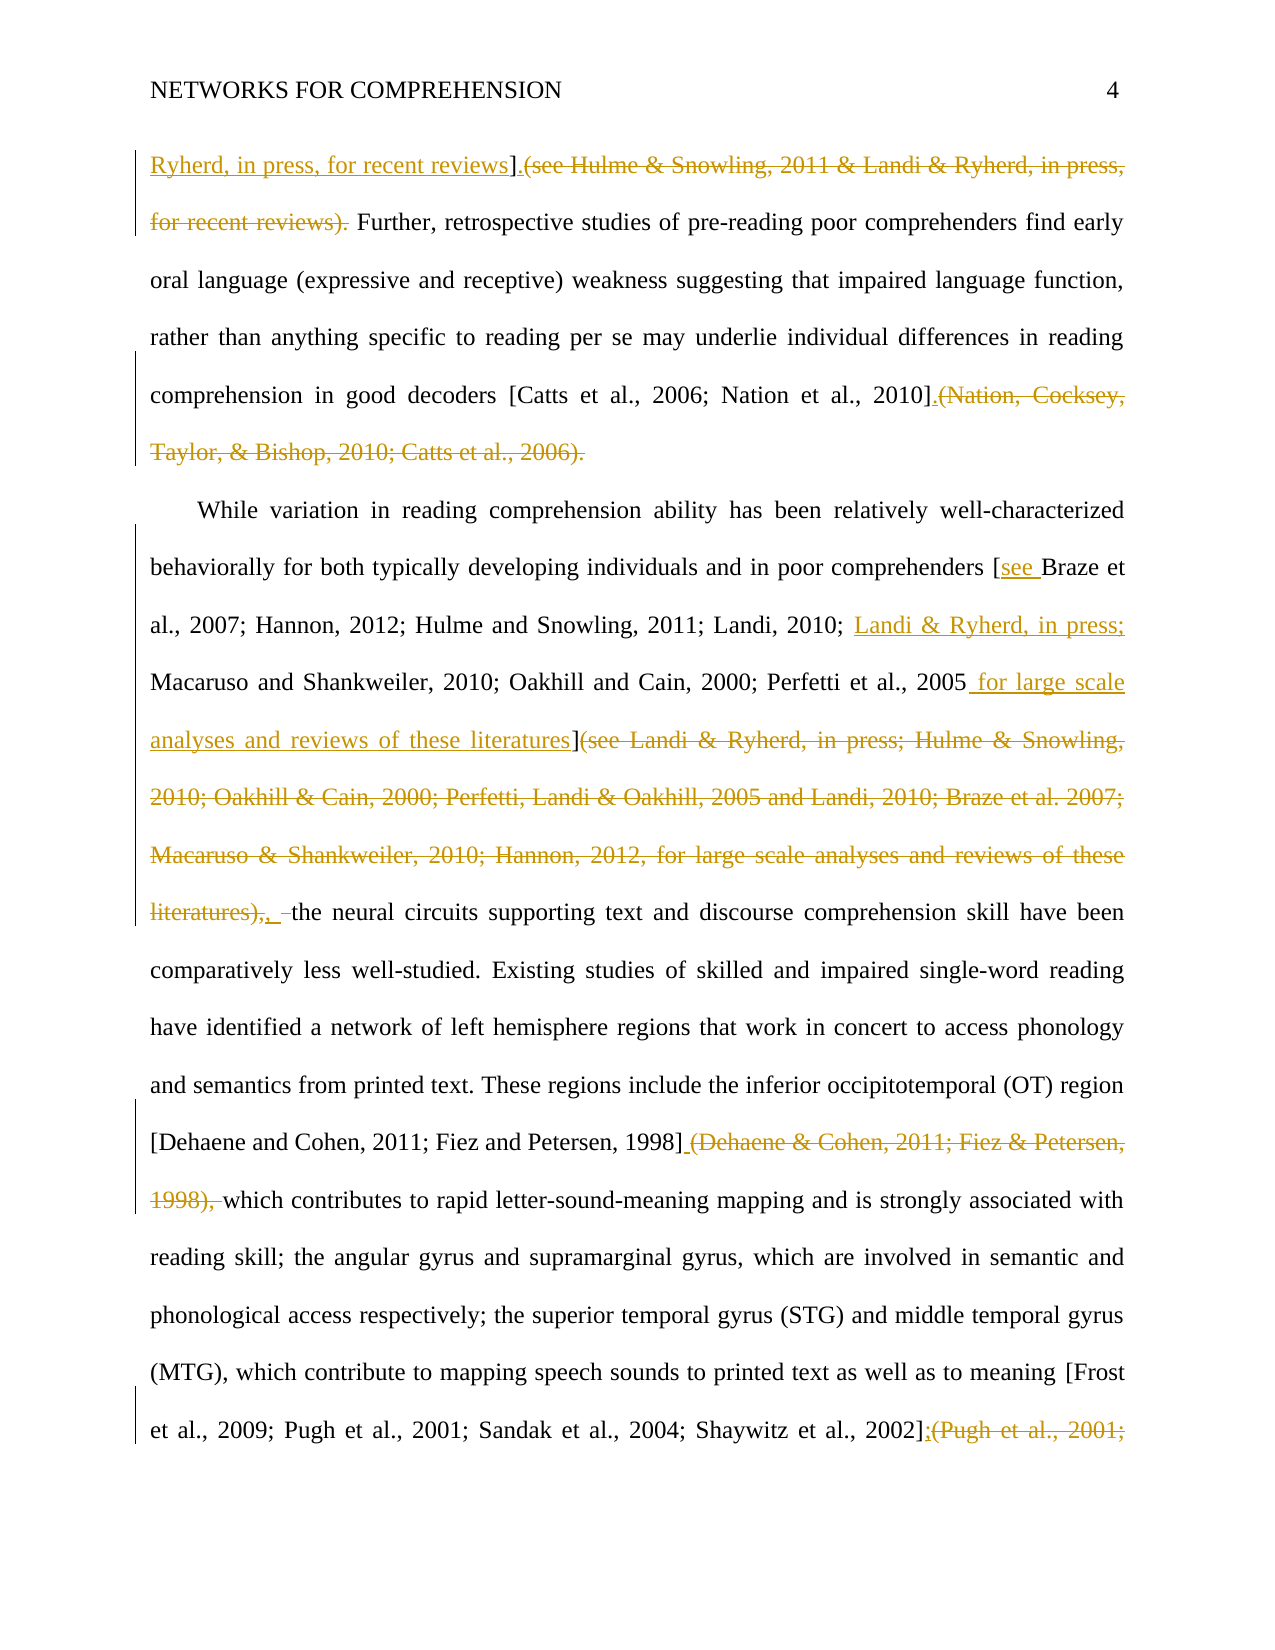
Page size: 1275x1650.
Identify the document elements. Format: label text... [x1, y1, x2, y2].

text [150, 150, 1125, 466]
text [150, 857, 1125, 1444]
